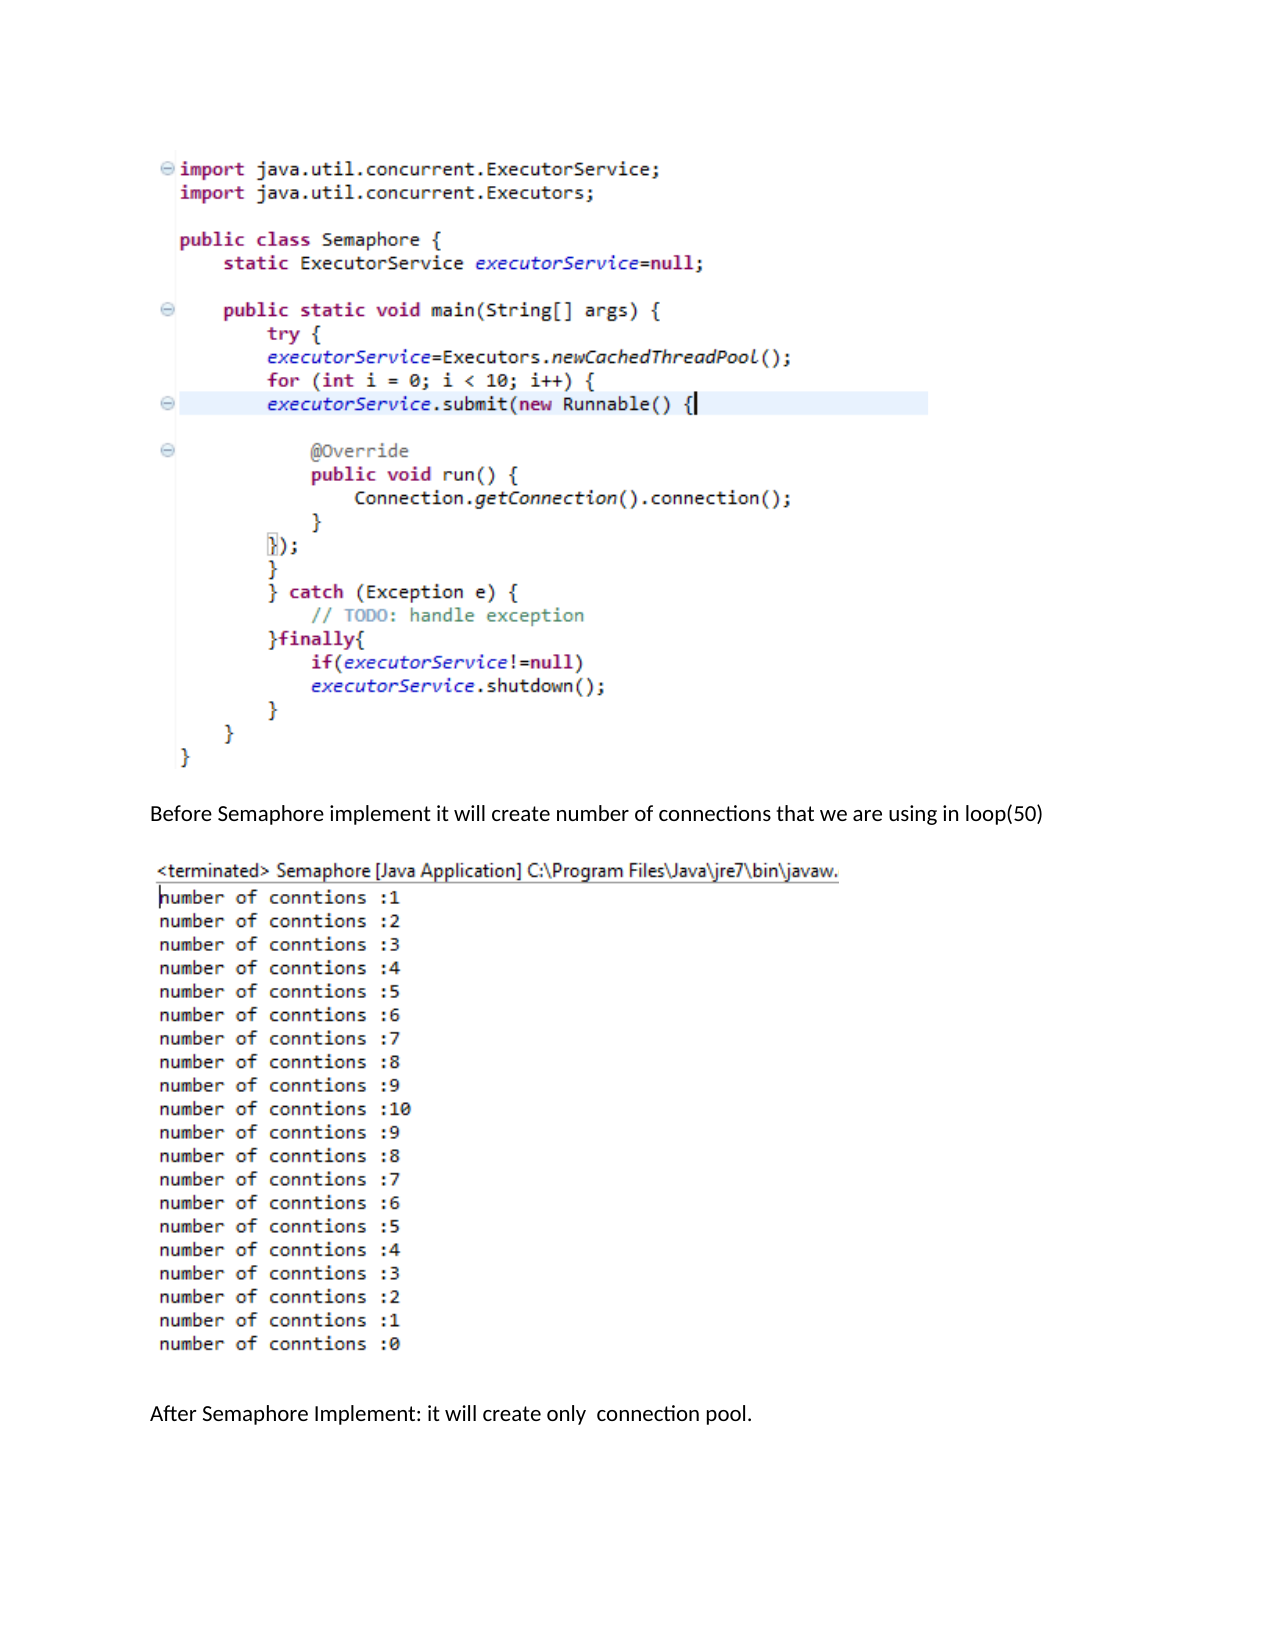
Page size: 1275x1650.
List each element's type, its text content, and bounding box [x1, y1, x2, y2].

text Before Semaphore implement it will create number of connections that we are using in loop(50) [150, 799, 1125, 827]
picture [150, 858, 839, 1369]
picture [150, 150, 929, 769]
text After Semaphore Implement: it will create only connection pool. [150, 1399, 1125, 1428]
